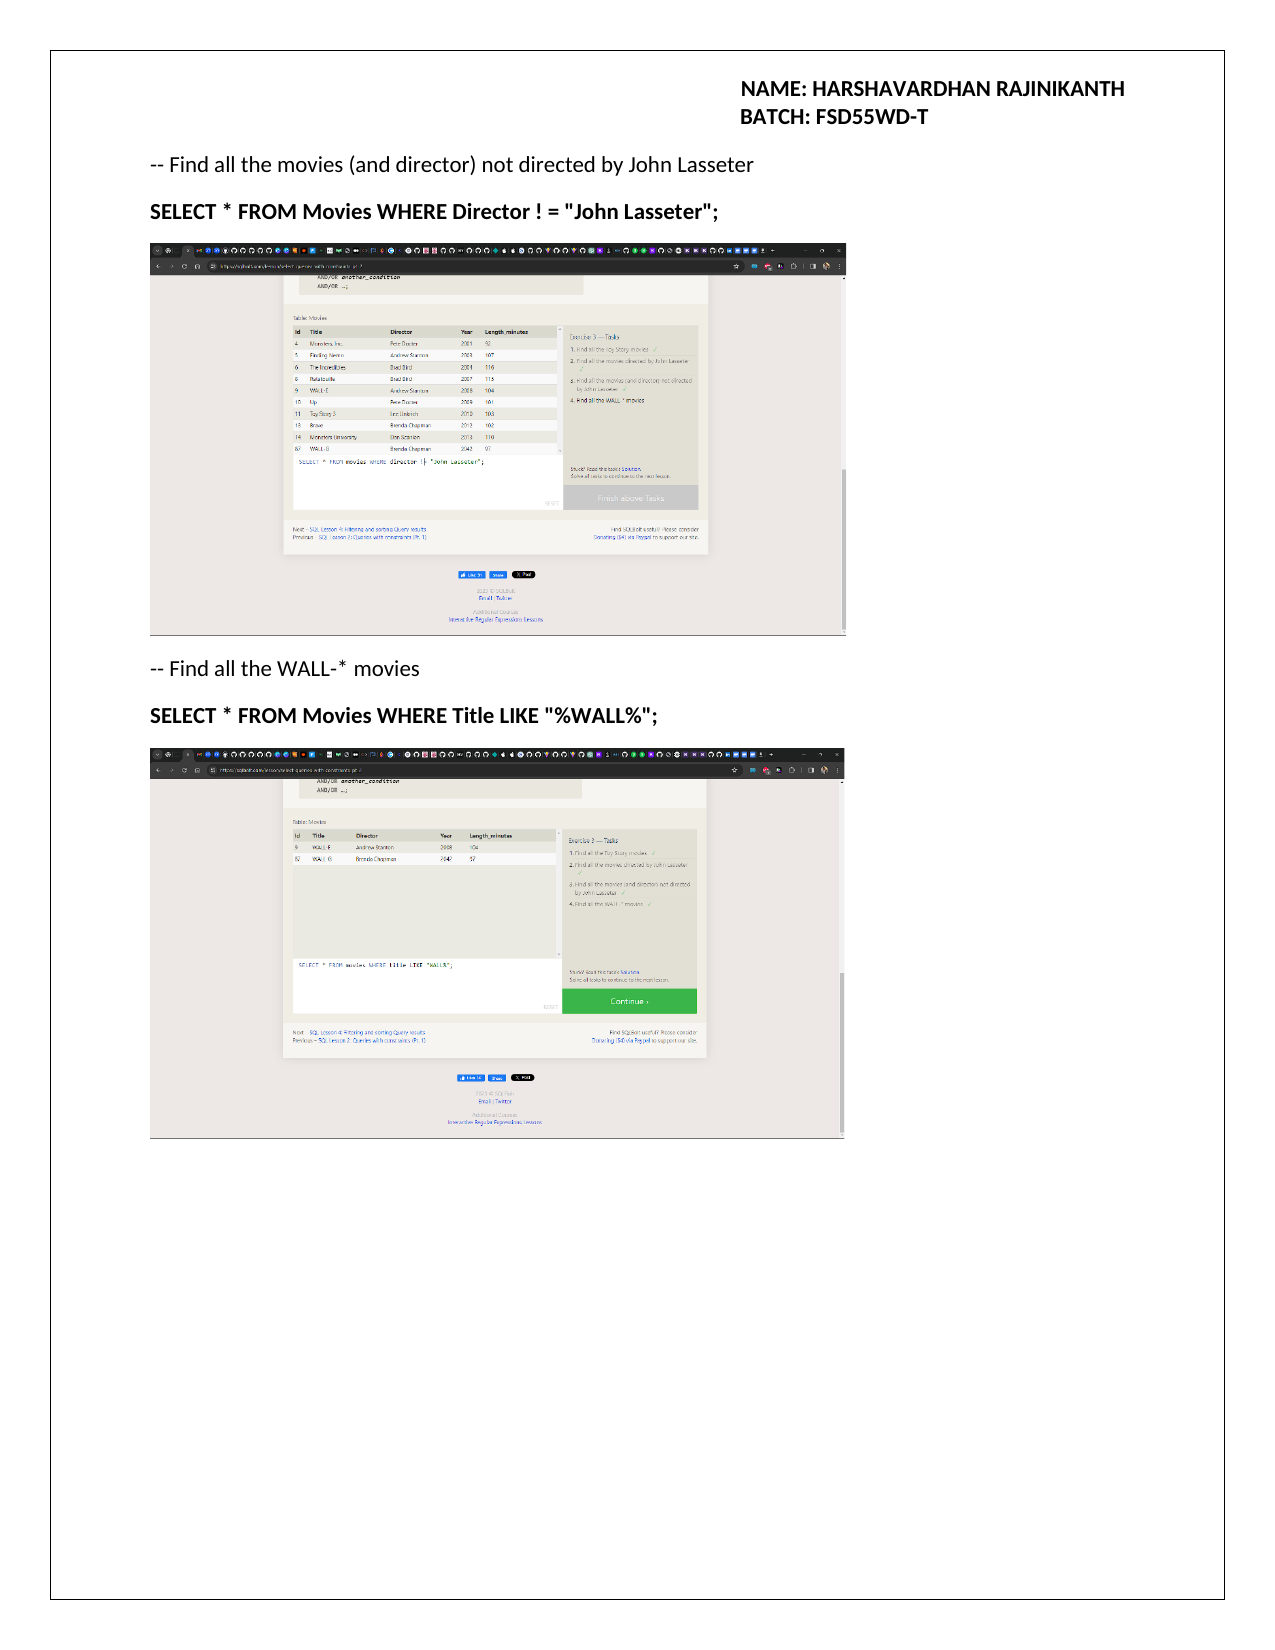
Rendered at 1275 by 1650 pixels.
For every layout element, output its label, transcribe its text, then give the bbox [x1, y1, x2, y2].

picture [150, 748, 845, 1139]
text SELECT * FROM Movies WHERE Director ! = "John Lasseter"; [150, 197, 1125, 225]
text SELECT * FROM Movies WHERE Title LIKE "%WALL%"; [150, 701, 1125, 729]
picture [150, 243, 847, 636]
text -- Find all the movies (and director) not directed by John Lasseter [150, 150, 1125, 178]
text -- Find all the WALL-* movies [150, 654, 1125, 682]
